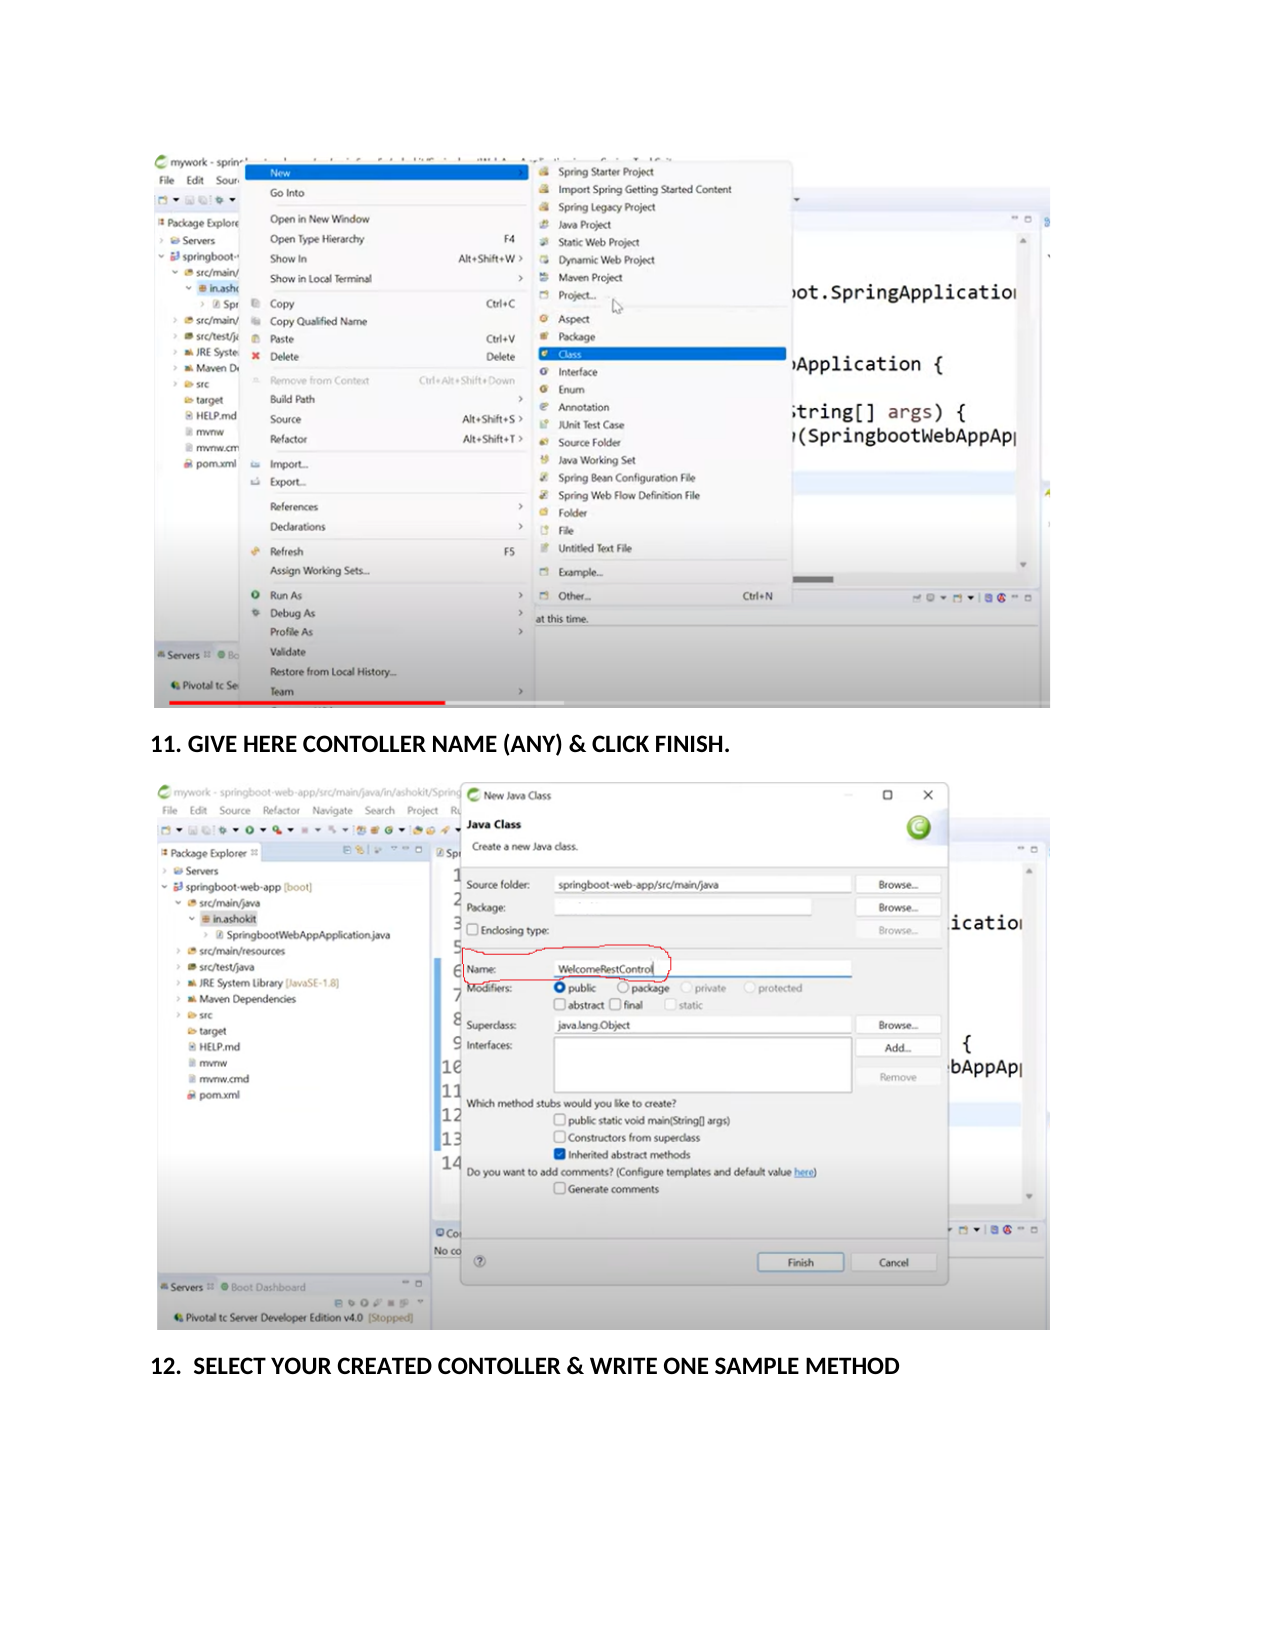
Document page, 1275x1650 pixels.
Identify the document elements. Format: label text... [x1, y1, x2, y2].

picture [150, 150, 1050, 708]
text 11. GIVE HERE CONTOLLER NAME (ANY) & CLICK FINISH. [150, 728, 1125, 759]
text 12. SELECT YOUR CREATED CONTOLLER & WRITE ONE SAMPLE METHOD [150, 1350, 1125, 1381]
picture [150, 779, 1050, 1330]
